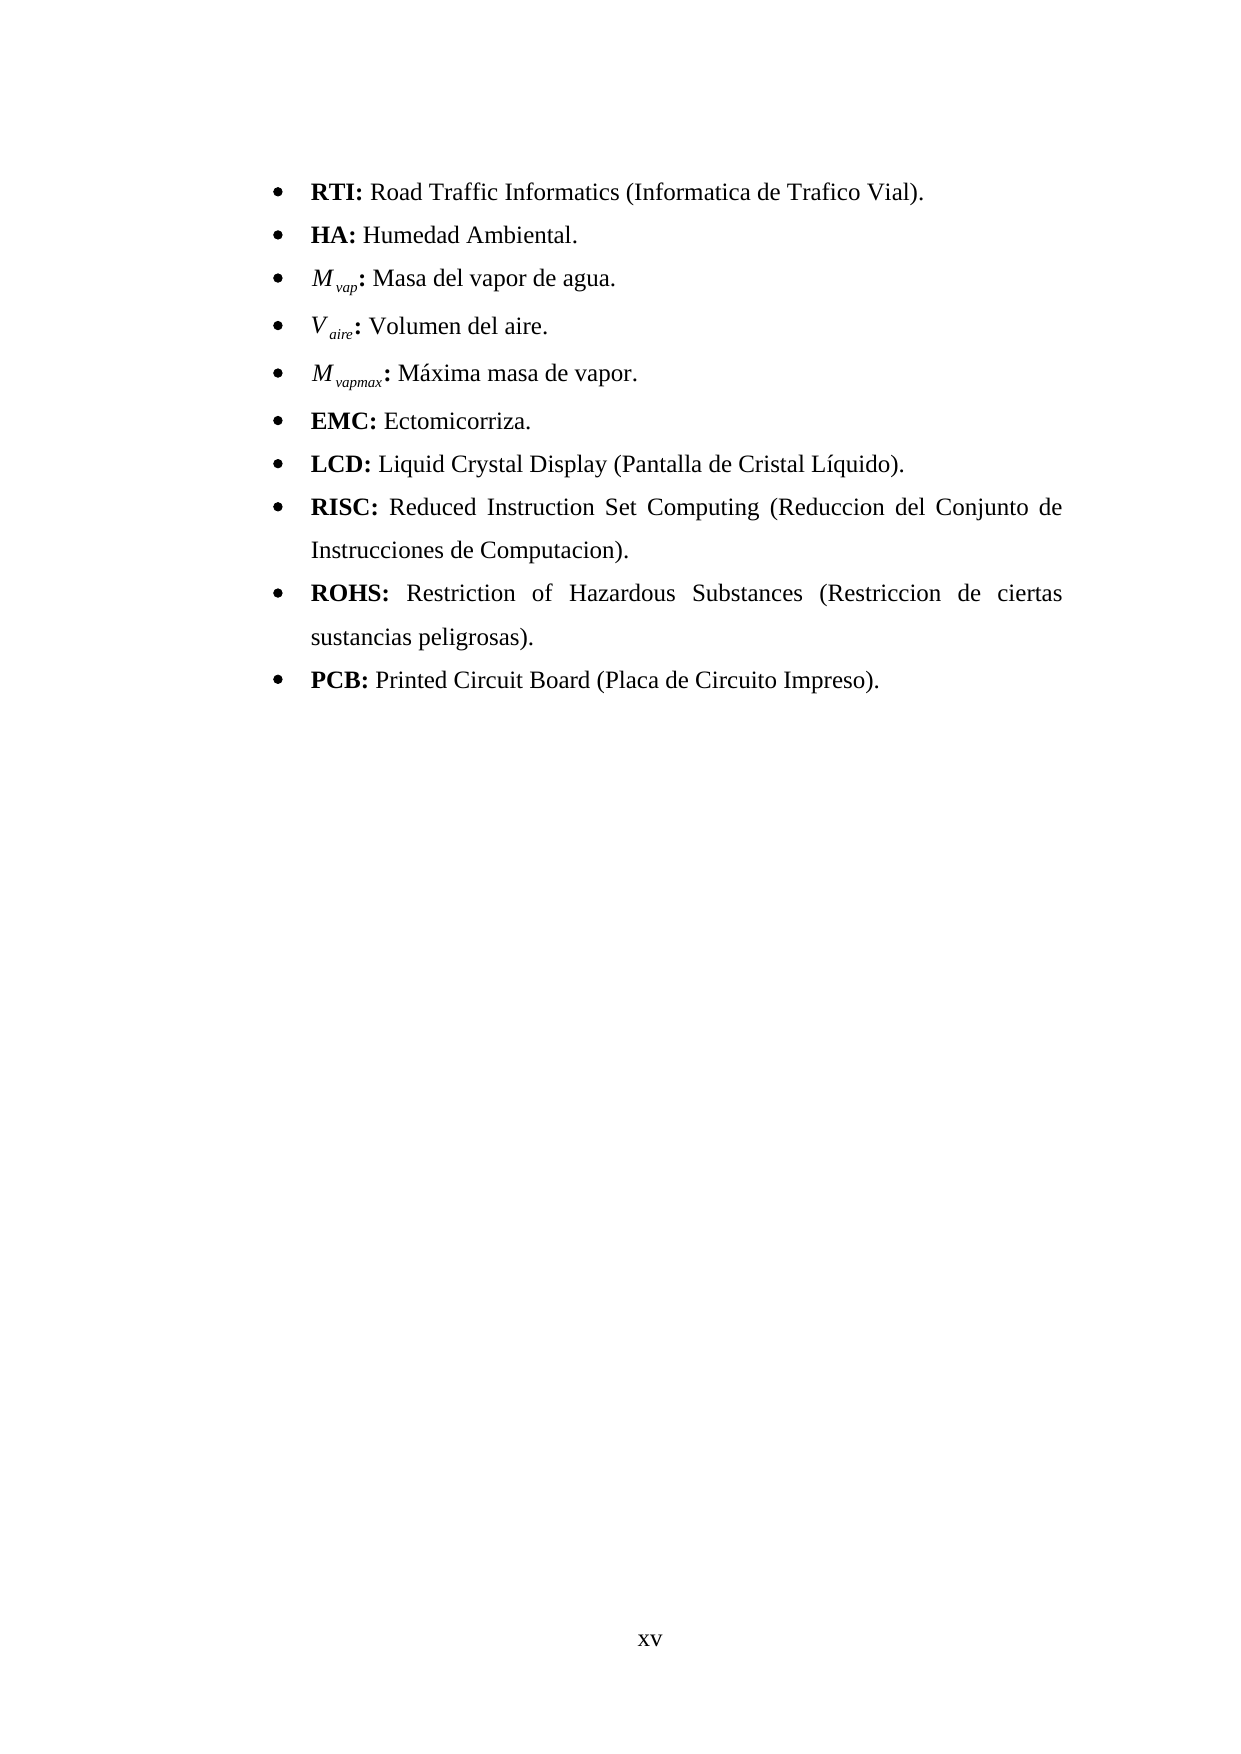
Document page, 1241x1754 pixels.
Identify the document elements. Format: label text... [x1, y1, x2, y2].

list PCB: Printed Circuit Board (Placa de Circuito Impreso). [273, 665, 1063, 693]
list RISC: Reduced Instruction Set Computing (Reduccion del Conjunto de Instrucciones de Computacion). [273, 492, 1063, 564]
list ROHS: Restriction of Hazardous Substances (Restriccion de ciertas sustancias peligrosas). [273, 578, 1063, 650]
list HA: Humedad Ambiental. [273, 220, 1063, 249]
list : Masa del vapor de agua. [273, 263, 1063, 297]
list EMC: Ectomicorriza. [273, 406, 1063, 435]
list RTI: Road Traffic Informatics (Informatica de Trafico Vial). [273, 177, 1063, 206]
list : Máxima masa de vapor. [273, 358, 1063, 392]
list LCD: Liquid Crystal Display (Pantalla de Cristal Líquido). [273, 449, 1063, 478]
list : Volumen del aire. [273, 311, 1063, 344]
